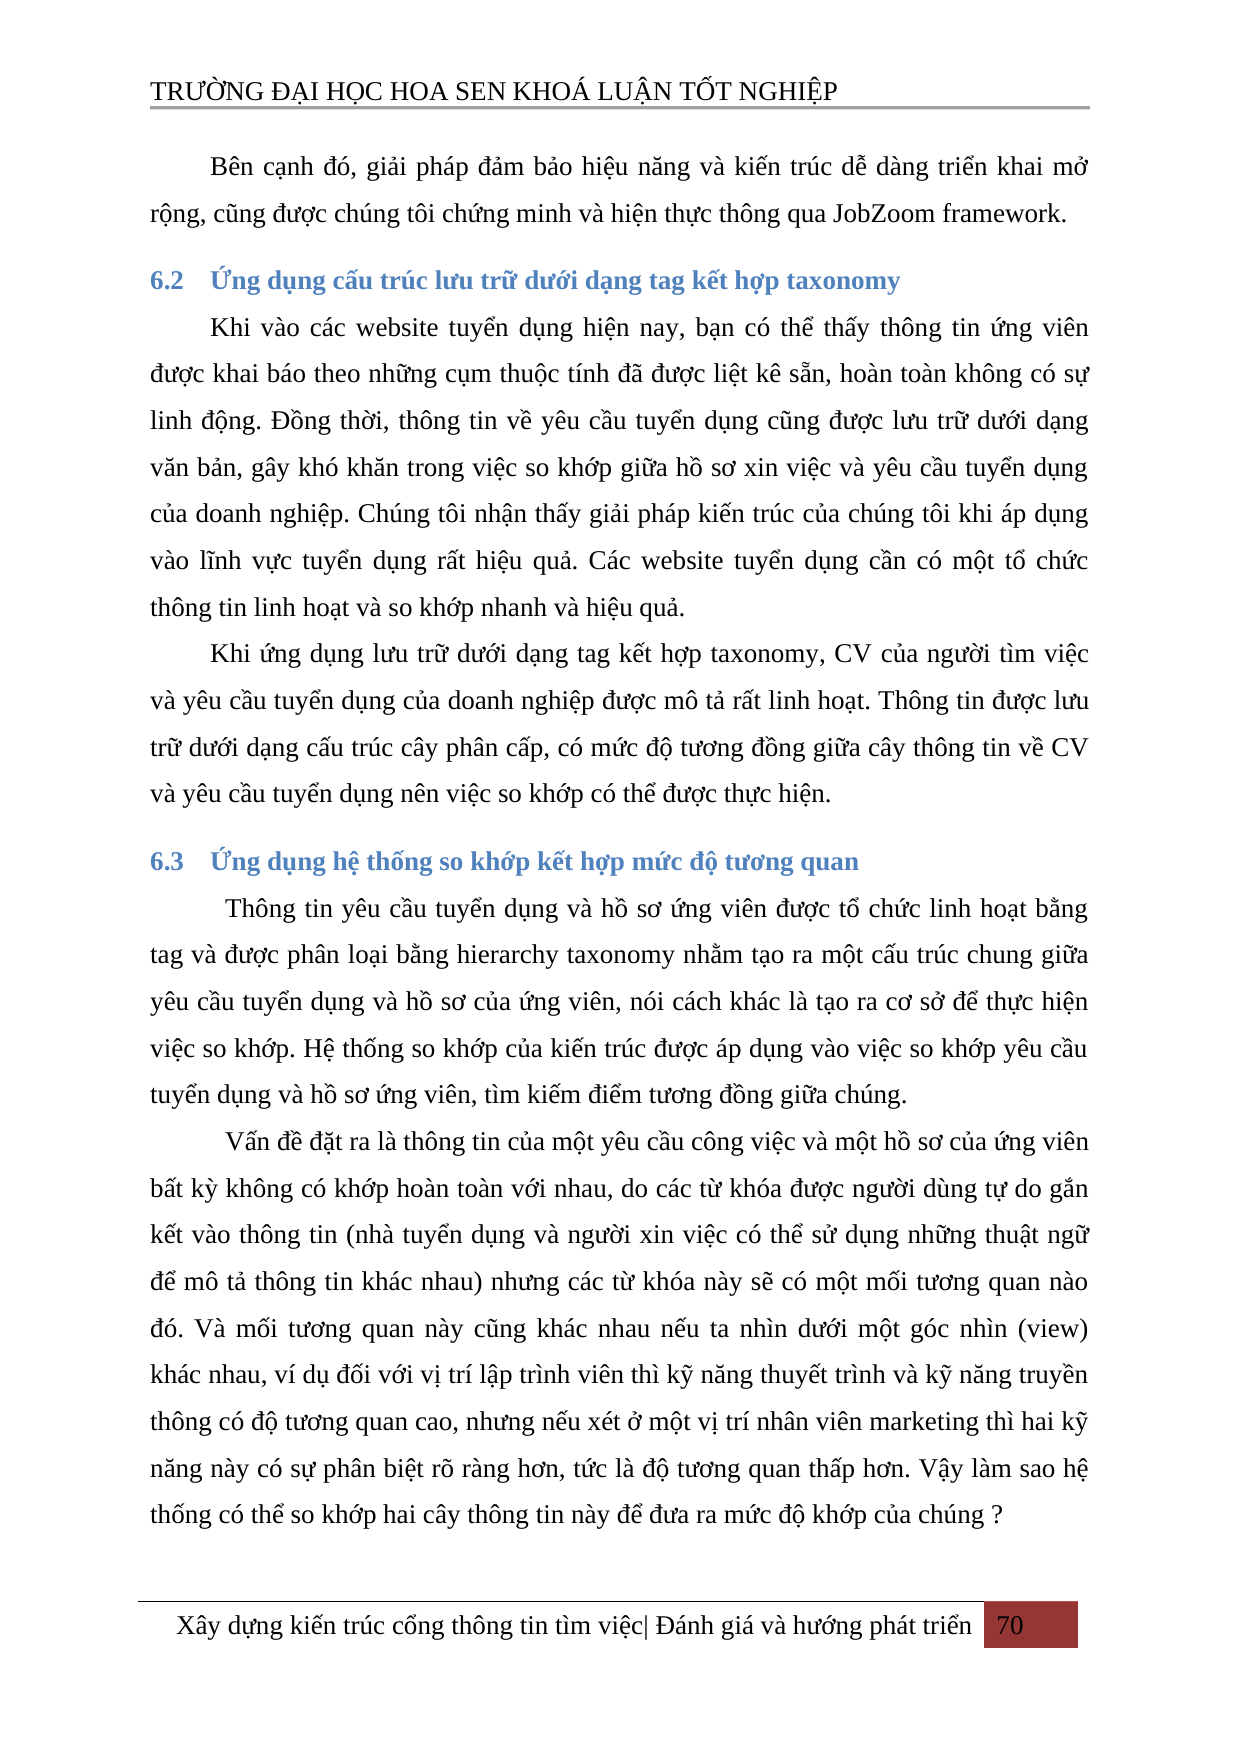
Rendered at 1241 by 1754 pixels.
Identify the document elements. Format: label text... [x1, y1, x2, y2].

text Khi ứng dụng lưu trữ dưới dạng tag kết hợp taxonomy, CV của người tìm việc và yêu cầu tuyển dụng của doanh nghiệp được mô tả rất linh hoạt. Thông tin được lưu trữ dưới dạng cấu trúc cây phân cấp, có mức độ tương đồng giữa cây thông tin về CV và yêu cầu tuyển dụng nên việc so khớp có thể được thực hiện. [150, 637, 1090, 809]
subtitle Ứng dụng hệ thống so khớp kết hợp mức độ tương quan [150, 845, 1090, 876]
text Thông tin yêu cầu tuyển dụng và hồ sơ ứng viên được tổ chức linh hoạt bằng tag và được phân loại bằng hierarchy taxonomy nhằm tạo ra một cấu trúc chung giữa yêu cầu tuyển dụng và hồ sơ của ứng viên, nói cách khác là tạo ra cơ sở để thực hiện việc so khớp. Hệ thống so khớp của kiến trúc được áp dụng vào việc so khớp yêu cầu tuyển dụng và hồ sơ ứng viên, tìm kiếm điểm tương đồng giữa chúng. [150, 892, 1090, 1109]
subtitle Ứng dụng cấu trúc lưu trữ dưới dạng tag kết hợp taxonomy [150, 264, 1090, 295]
text Vấn đề đặt ra là thông tin của một yêu cầu công việc và một hồ sơ của ứng viên bất kỳ không có khớp hoàn toàn với nhau, do các từ khóa được người dùng tự do gắn kết vào thông tin (nhà tuyển dụng và người xin việc có thể sử dụng những thuật ngữ để mô tả thông tin khác nhau) nhưng các từ khóa này sẽ có một mối tương quan nào đó. Và mối tương quan này cũng khác nhau nếu ta nhìn dưới một góc nhìn (view) khác nhau, ví dụ đối với vị trí lập trình viên thì kỹ năng thuyết trình và kỹ năng truyền thông có độ tương quan cao, nhưng nếu xét ở một vị trí nhân viên marketing thì hai kỹ năng này có sự phân biệt rõ ràng hơn, tức là độ tương quan thấp hơn. Vậy làm sao hệ thống có thể so khớp hai cây thông tin này để đưa ra mức độ khớp của chúng ? [150, 1125, 1090, 1529]
text Bên cạnh đó, giải pháp đảm bảo hiệu năng và kiến trúc dễ dàng triển khai mở rộng, cũng được chúng tôi chứng minh và hiện thực thông qua JobZoom framework. [150, 150, 1090, 228]
text Khi vào các website tuyển dụng hiện nay, bạn có thể thấy thông tin ứng viên được khai báo theo những cụm thuộc tính đã được liệt kê sẵn, hoàn toàn không có sự linh động. Đồng thời, thông tin về yêu cầu tuyển dụng cũng được lưu trữ dưới dạng văn bản, gây khó khăn trong việc so khớp giữa hồ sơ xin việc và yêu cầu tuyển dụng của doanh nghiệp. Chúng tôi nhận thấy giải pháp kiến trúc của chúng tôi khi áp dụng vào lĩnh vực tuyển dụng rất hiệu quả. Các website tuyển dụng cần có một tổ chức thông tin linh hoạt và so khớp nhanh và hiệu quả. [150, 311, 1090, 622]
